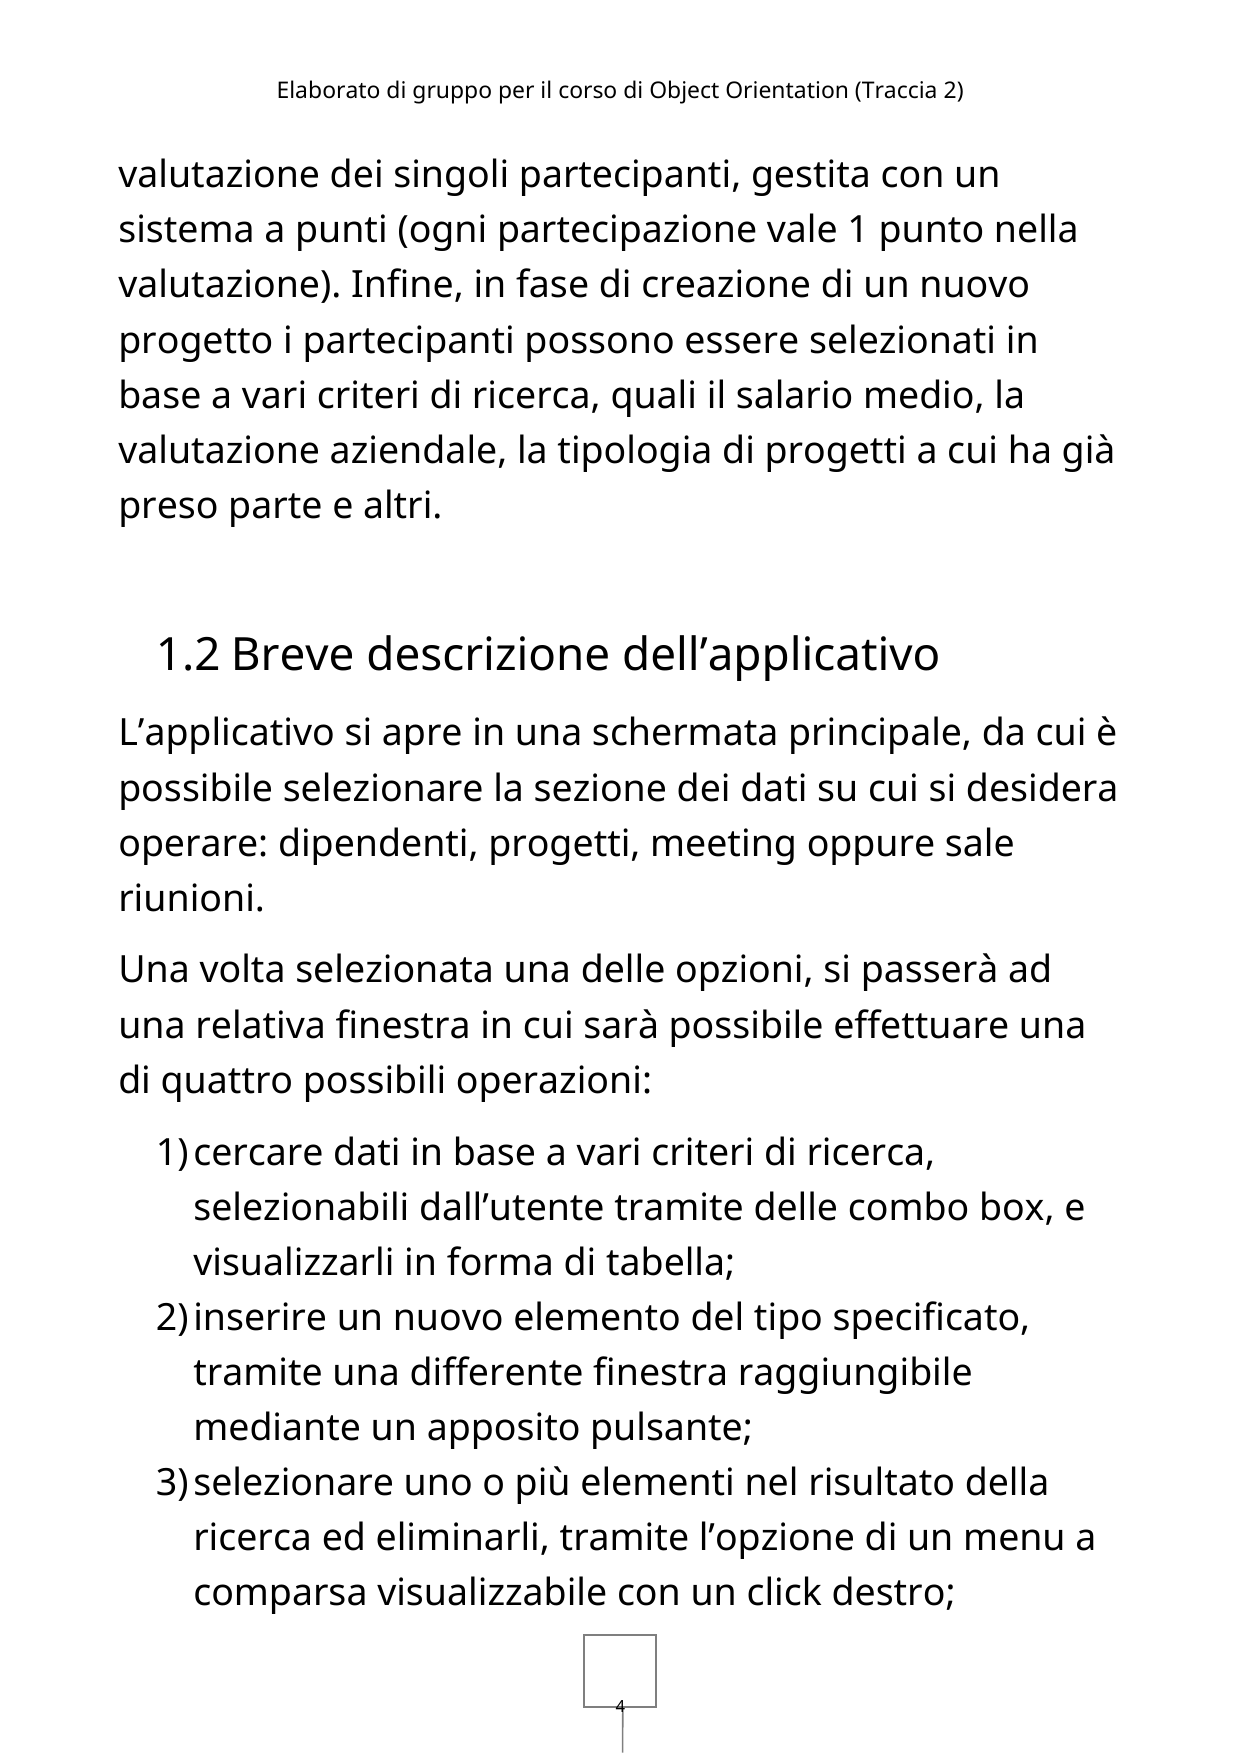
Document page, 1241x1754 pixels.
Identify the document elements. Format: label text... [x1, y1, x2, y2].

text L’applicativo si apre in una schermata principale, da cui è possibile selezionare la sezione dei dati su cui si desidera operare: dipendenti, progetti, meeting oppure sale riunioni. [118, 706, 1122, 922]
list cercare dati in base a vari criteri di ricerca, selezionabili dall’utente tramite delle combo box, e visualizzarli in forma di tabella; [156, 1125, 1122, 1286]
list selezionare uno o più elementi nel risultato della ricerca ed eliminarli, tramite l’opzione di un menu a comparsa visualizzabile con un click destro; [156, 1455, 1122, 1617]
list Breve descrizione dell’applicativo [156, 622, 1122, 684]
list inserire un nuovo elemento del tipo specificato, tramite una differente finestra raggiungibile mediante un apposito pulsante; [156, 1290, 1122, 1451]
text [118, 148, 1122, 529]
text Una volta selezionata una delle opzioni, si passerà ad una relativa finestra in cui sarà possibile effettuare una di quattro possibili operazioni: [118, 943, 1122, 1104]
